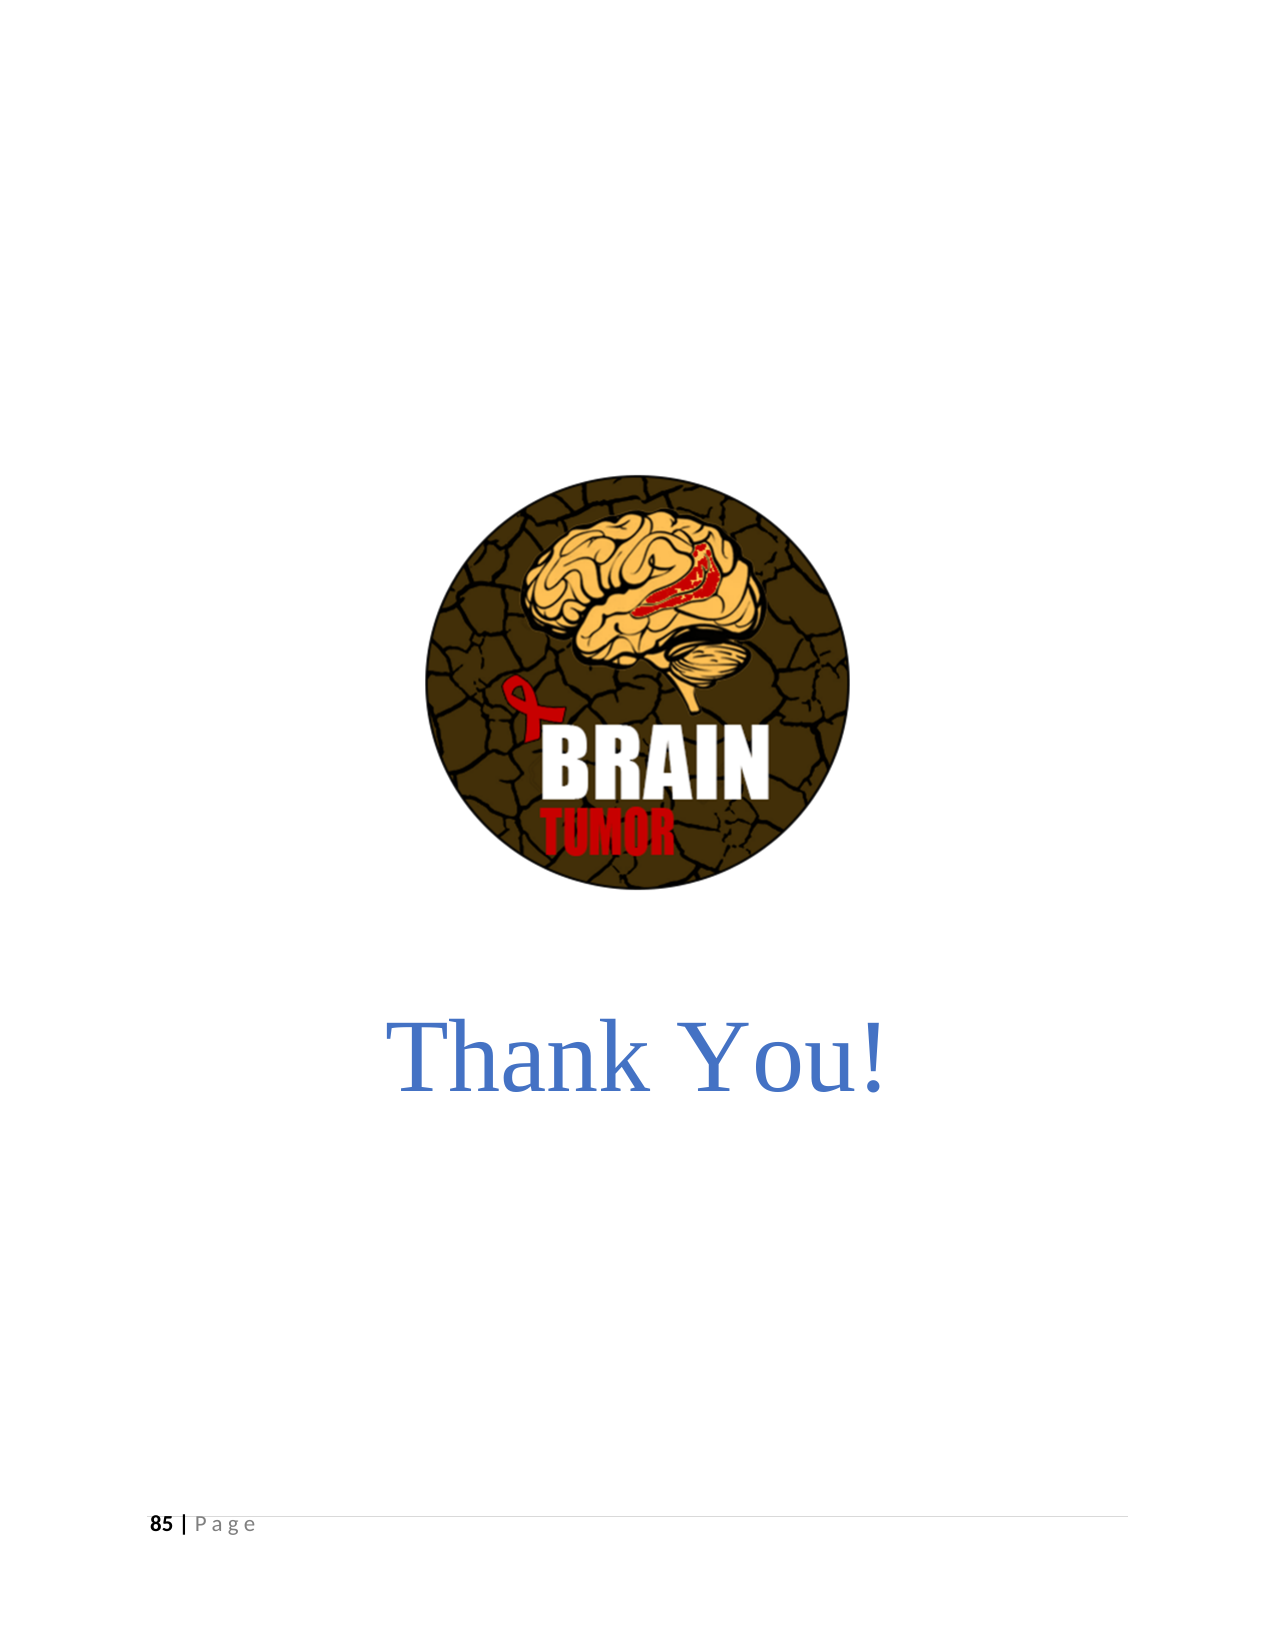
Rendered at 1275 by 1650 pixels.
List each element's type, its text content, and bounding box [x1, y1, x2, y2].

picture [330, 374, 946, 991]
text Thank You! [150, 994, 1126, 1114]
